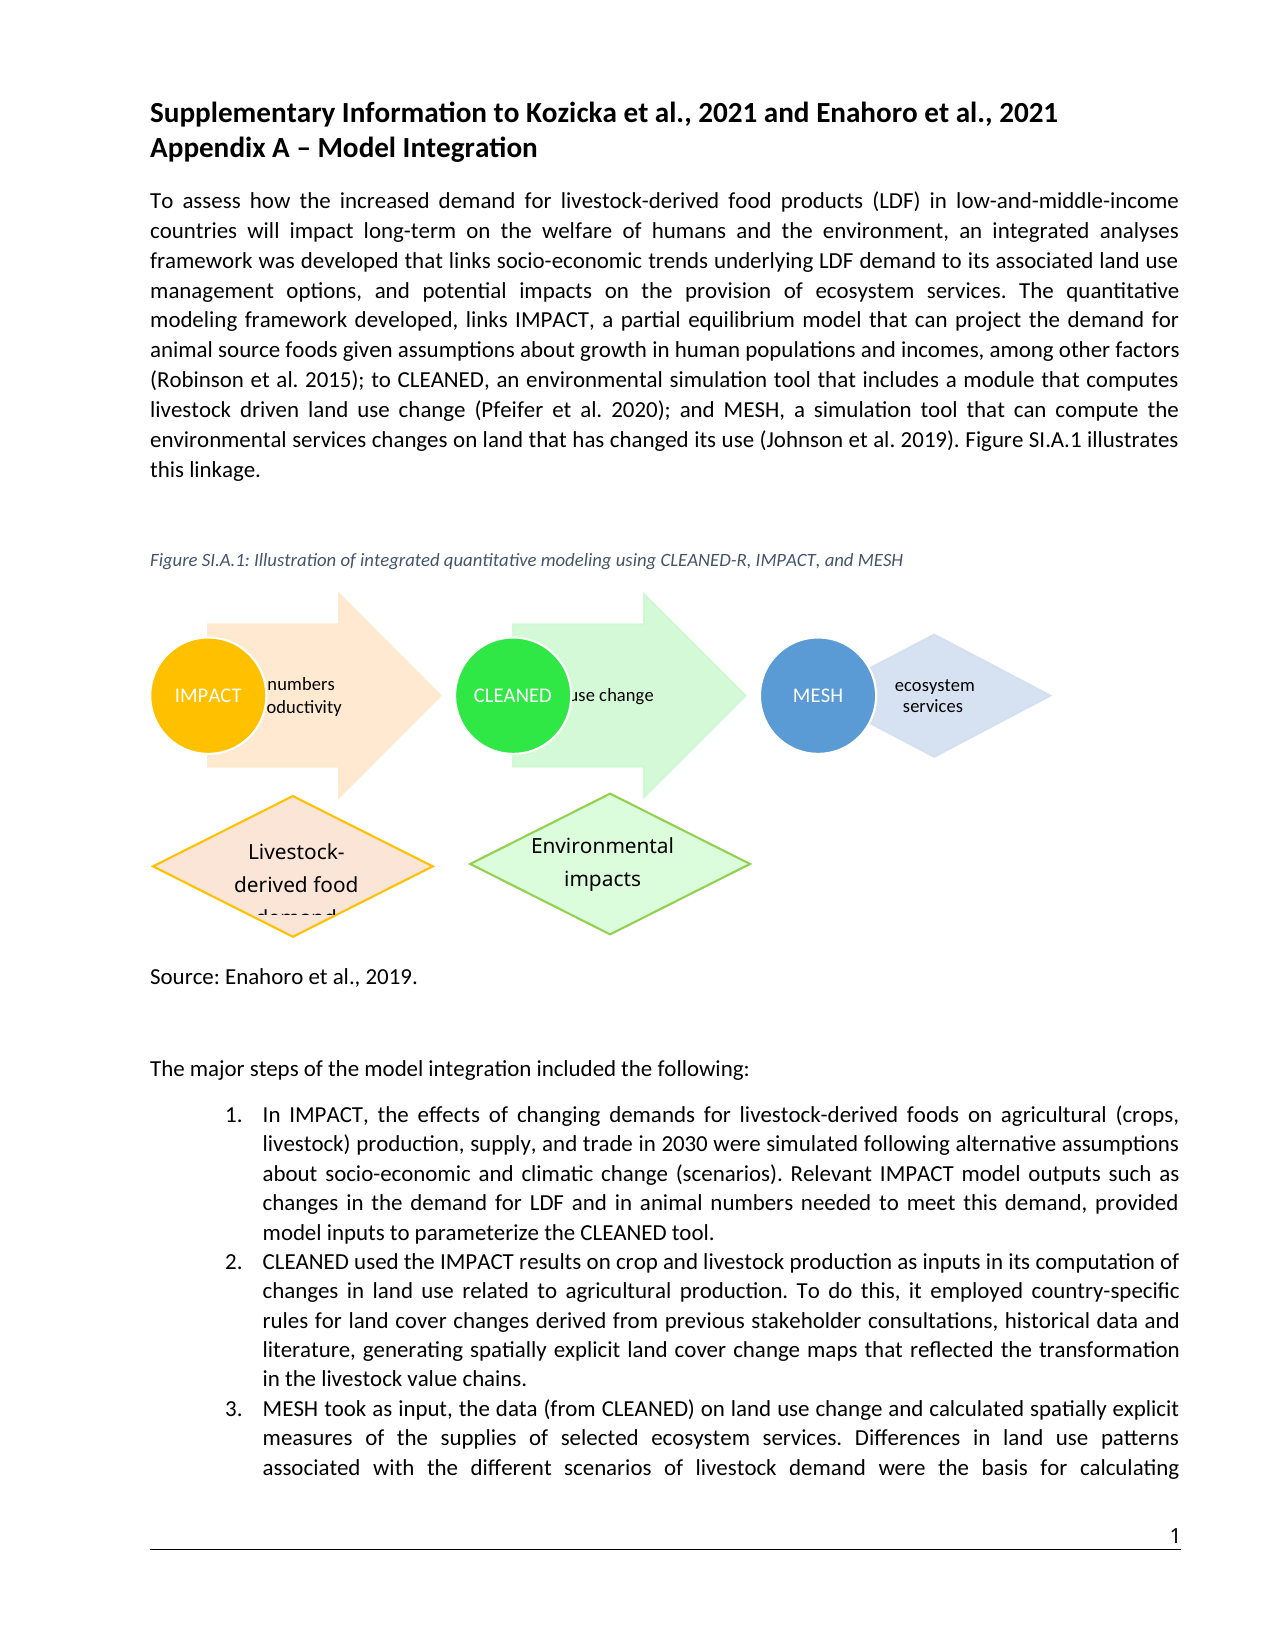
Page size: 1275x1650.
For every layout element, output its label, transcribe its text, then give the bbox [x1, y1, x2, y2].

text Source: Enahoro et al., 2019. [150, 962, 1181, 990]
text To assess how the increased demand for livestock-derived food products (LDF) in low-and-middle-income countries will impact long-term on the welfare of humans and the environment, an integrated analyses framework was developed that links socio-economic trends underlying LDF demand to its associated land use management options, and potential impacts on the provision of ecosystem services. The quantitative modeling framework developed, links IMPACT, a partial equilibrium model that can project the demand for animal source foods given assumptions about growth in human populations and incomes, among other factors (Robinson et al. 2015); to CLEANED, an environmental simulation tool that includes a module that computes livestock driven land use change (Pfeifer et al. 2020); and MESH, a simulation tool that can compute the environmental services changes on land that has changed its use (Johnson et al. 2019). Figure SI.A.1 illustrates this linkage. [150, 186, 1181, 483]
list CLEANED used the IMPACT results on crop and livestock production as inputs in its computation of changes in land use related to agricultural production. To do this, it employed country-specific rules for land cover changes derived from previous stakeholder consultations, historical data and literature, generating spatially explicit land cover change maps that reflected the transformation in the livestock value chains. [225, 1247, 1181, 1392]
text The major steps of the model integration included the following: [150, 1054, 1181, 1082]
text Appendix A – Model Integration [150, 129, 1181, 165]
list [225, 1394, 1181, 1481]
text Figure SI.A.1: Illustration of integrated quantitative modeling using CLEANED-R, IMPACT, and MESH [150, 548, 1181, 571]
list In IMPACT, the effects of changing demands for livestock-derived foods on agricultural (crops, livestock) production, supply, and trade in 2030 were simulated following alternative assumptions about socio-economic and climatic change (scenarios). Relevant IMPACT model outputs such as changes in the demand for LDF and in animal numbers needed to meet this demand, provided model inputs to parameterize the CLEANED tool. [225, 1100, 1181, 1246]
text Supplementary Information to Kozicka et al., 2021 and Enahoro et al., 2021 [150, 94, 1181, 129]
